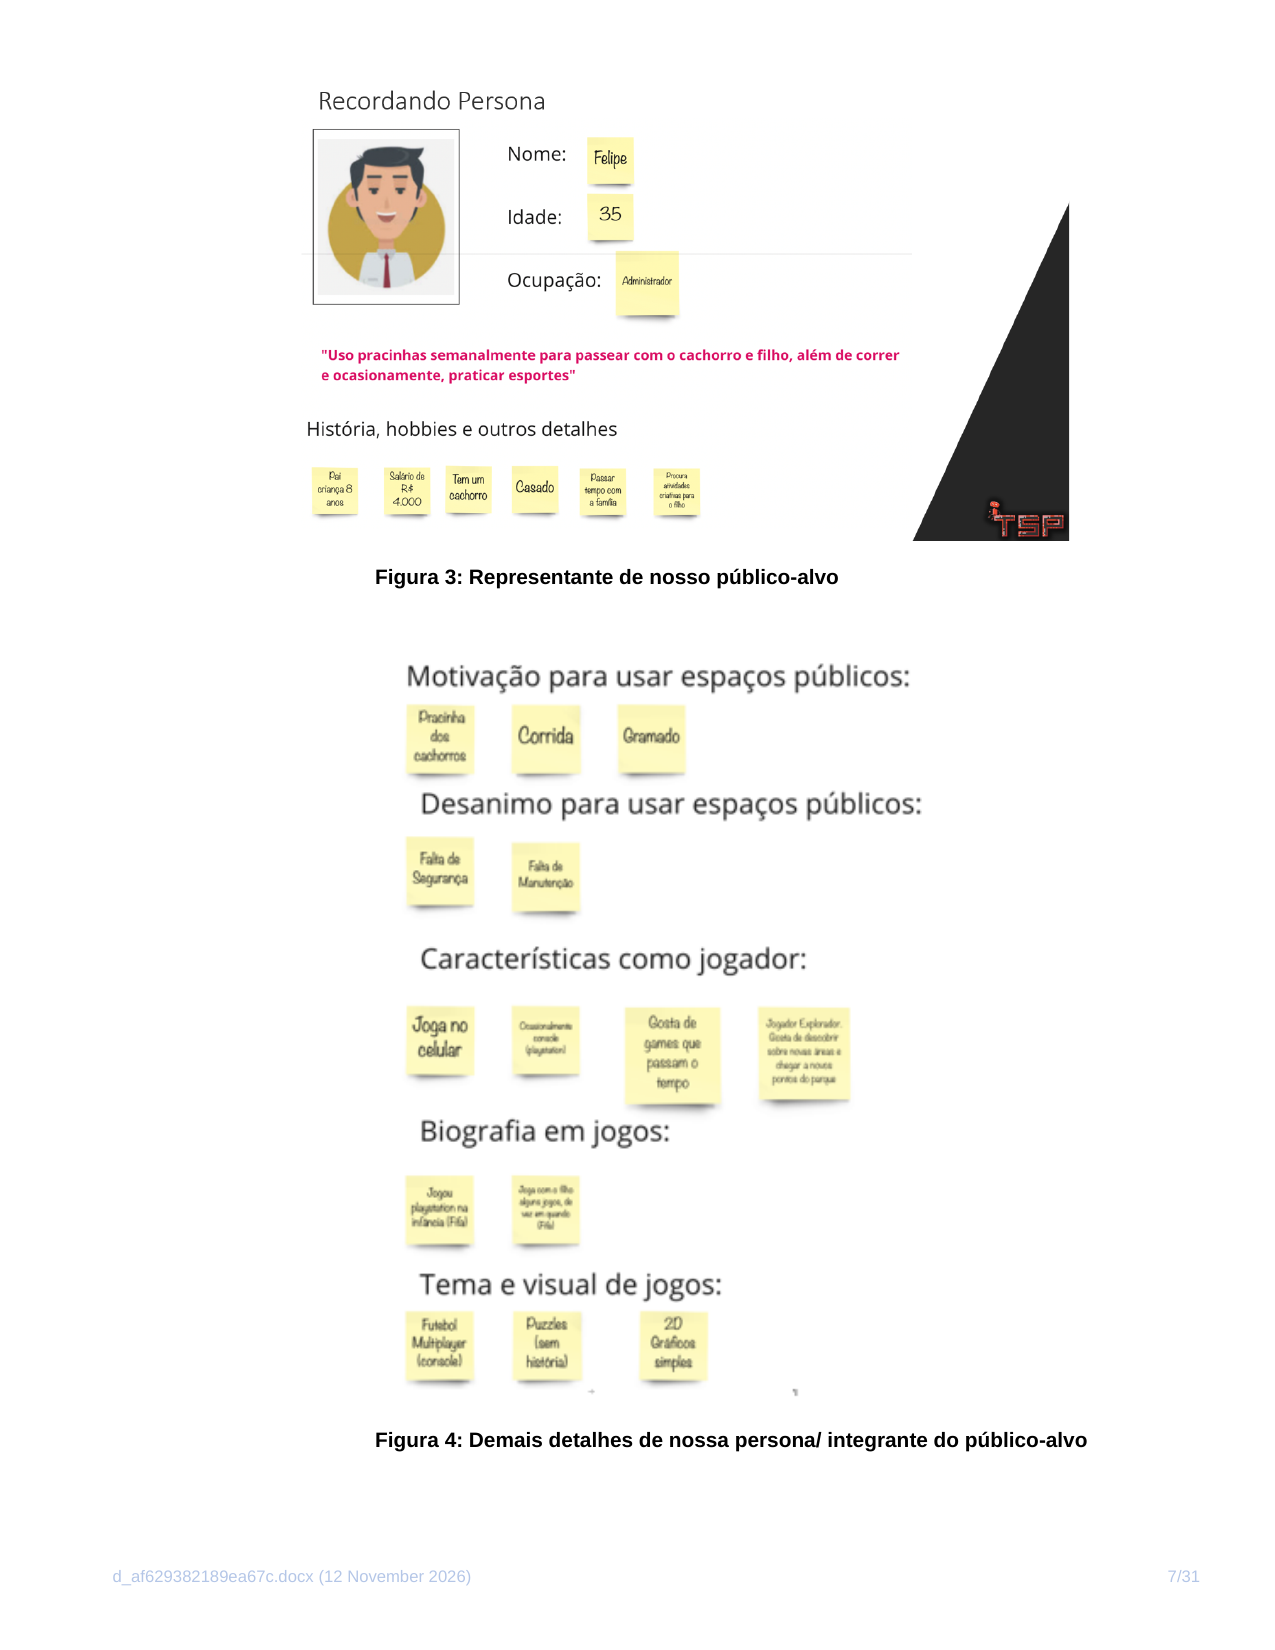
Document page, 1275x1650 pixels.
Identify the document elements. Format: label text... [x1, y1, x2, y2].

text Figura 3: Representante de nosso público-alvo [375, 565, 1200, 589]
text Figura 4: Demais detalhes de nossa persona/ integrante do público-alvo [375, 1428, 1200, 1452]
picture [390, 652, 922, 1403]
picture [243, 75, 1070, 541]
